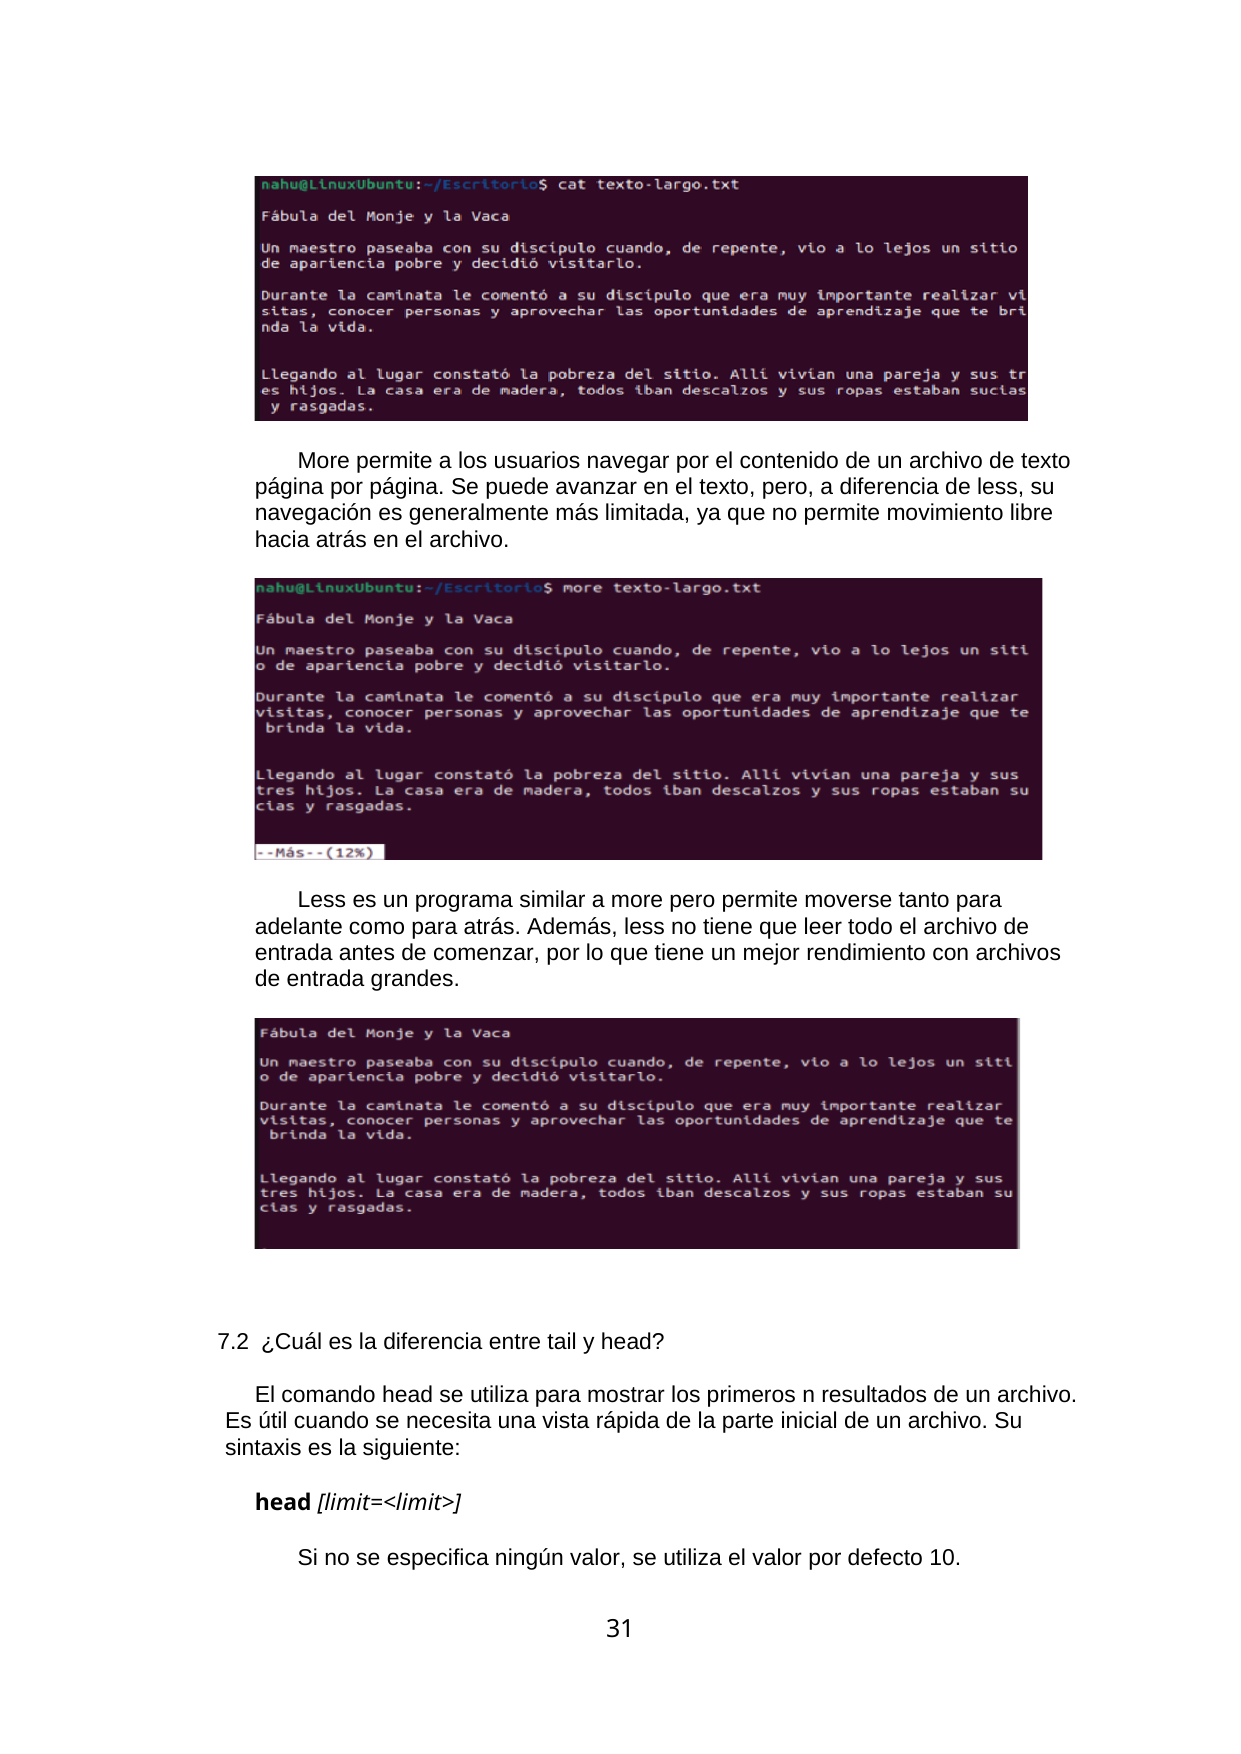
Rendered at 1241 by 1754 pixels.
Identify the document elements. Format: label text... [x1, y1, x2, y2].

list More permite a los usuarios navegar por el contenido de un archivo de texto página por página. Se puede avanzar en el texto, pero, a diferencia de less, su navegación es generalmente más limitada, ya que no permite movimiento libre hacia atrás en el archivo. [254, 737, 1090, 842]
picture [254, 868, 1043, 1151]
picture [254, 466, 1028, 711]
picture [254, 1308, 1020, 1539]
list Less es un programa similar a more pero permite moverse tanto para adelante como para atrás. Además, less no tiene que leer todo el archivo de entrada antes de comenzar, por lo que tiene un mejor rendimiento con archivos de entrada grandes. [254, 1176, 1090, 1282]
list FILTROS [187, 203, 1090, 229]
list El comando cat es utilizado principalmente para concatenar y mostrar archivos de texto. Su uso más básico es leer uno o más archivos y mostrar su contenido en la terminal. Sin embargo, no es ideal para archivos grandes, ya que volcará todo el contenido al terminal, lo que lo hace difícil de manejar. [254, 335, 1090, 440]
list ¿Cuál es la diferencia de los comandos more, less y cat? De un ejemplo de cada uno. [217, 256, 1090, 308]
